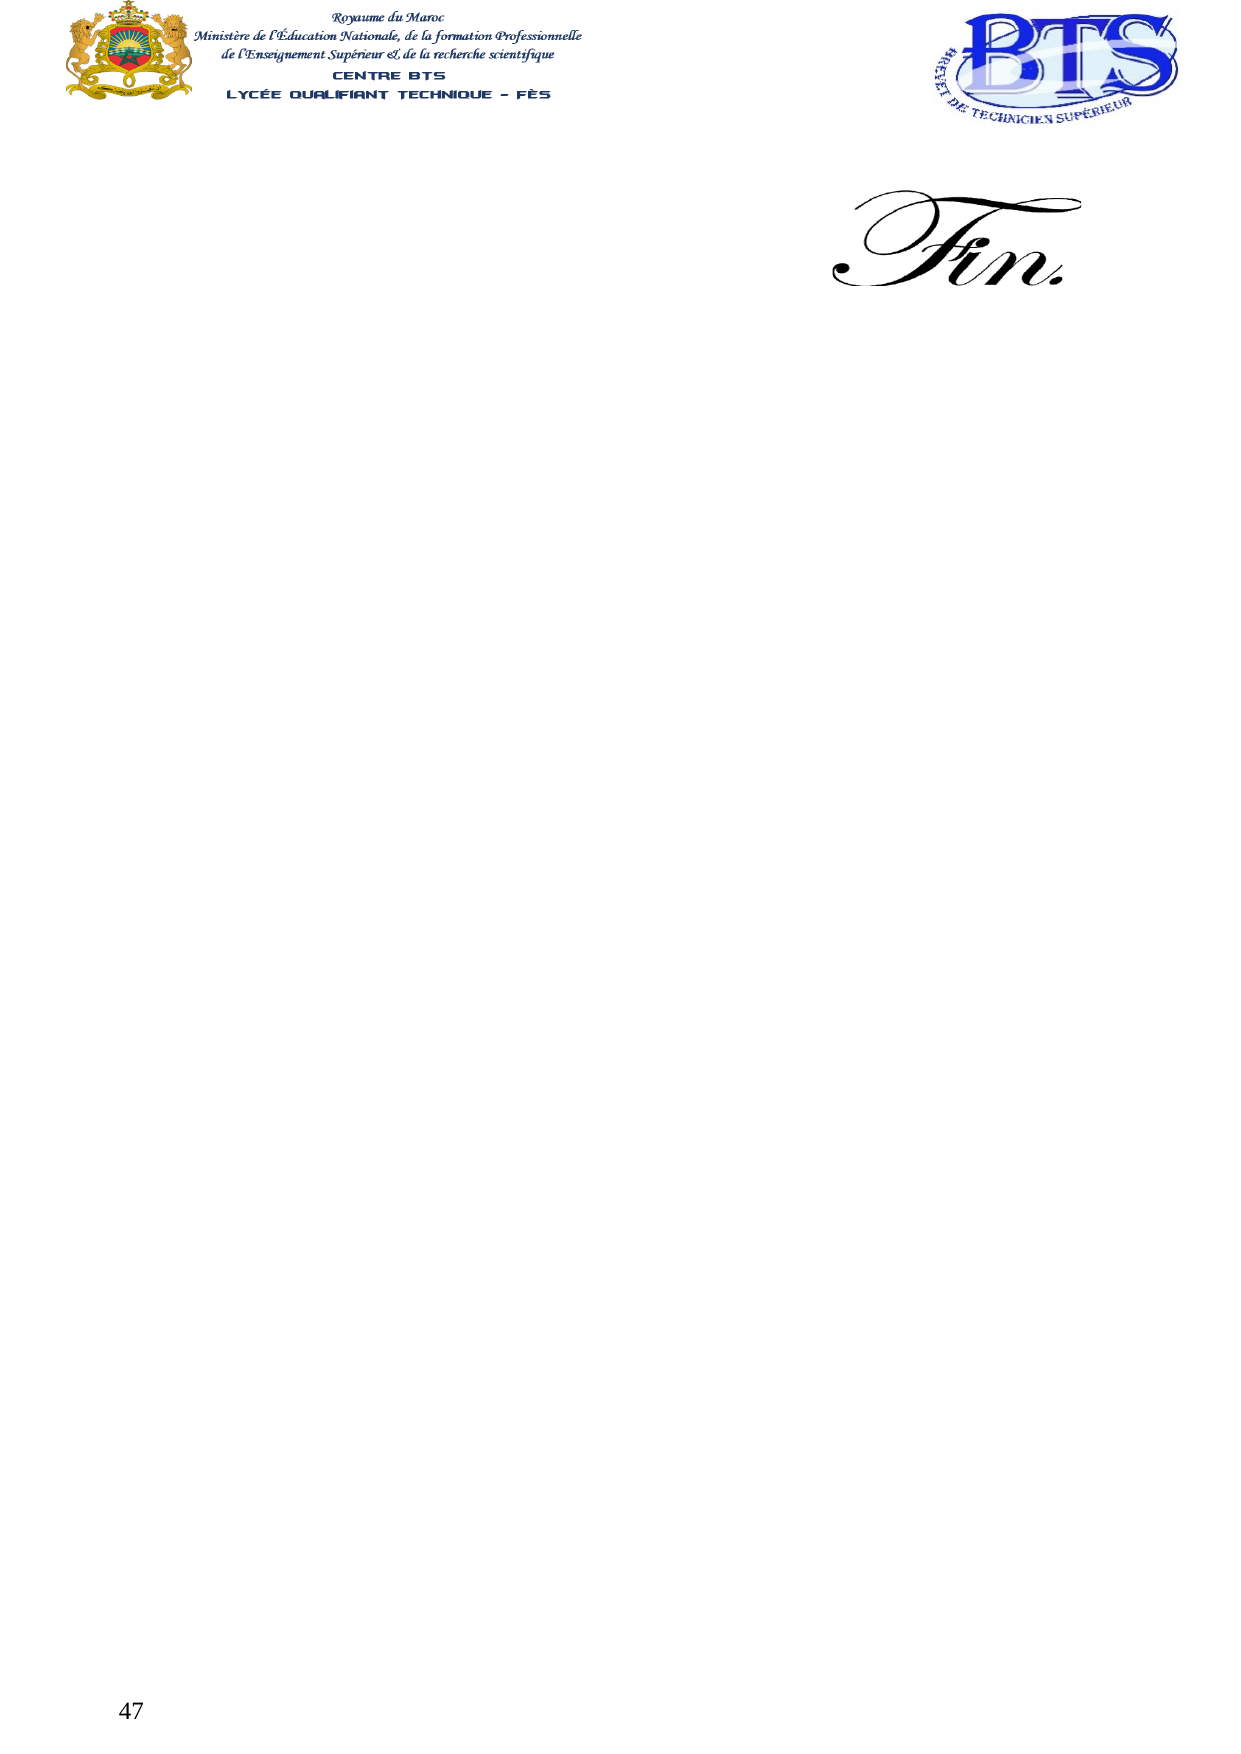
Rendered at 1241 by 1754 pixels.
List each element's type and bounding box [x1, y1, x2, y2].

picture [930, 9, 1183, 129]
picture [60, 0, 595, 109]
picture [831, 190, 1082, 285]
